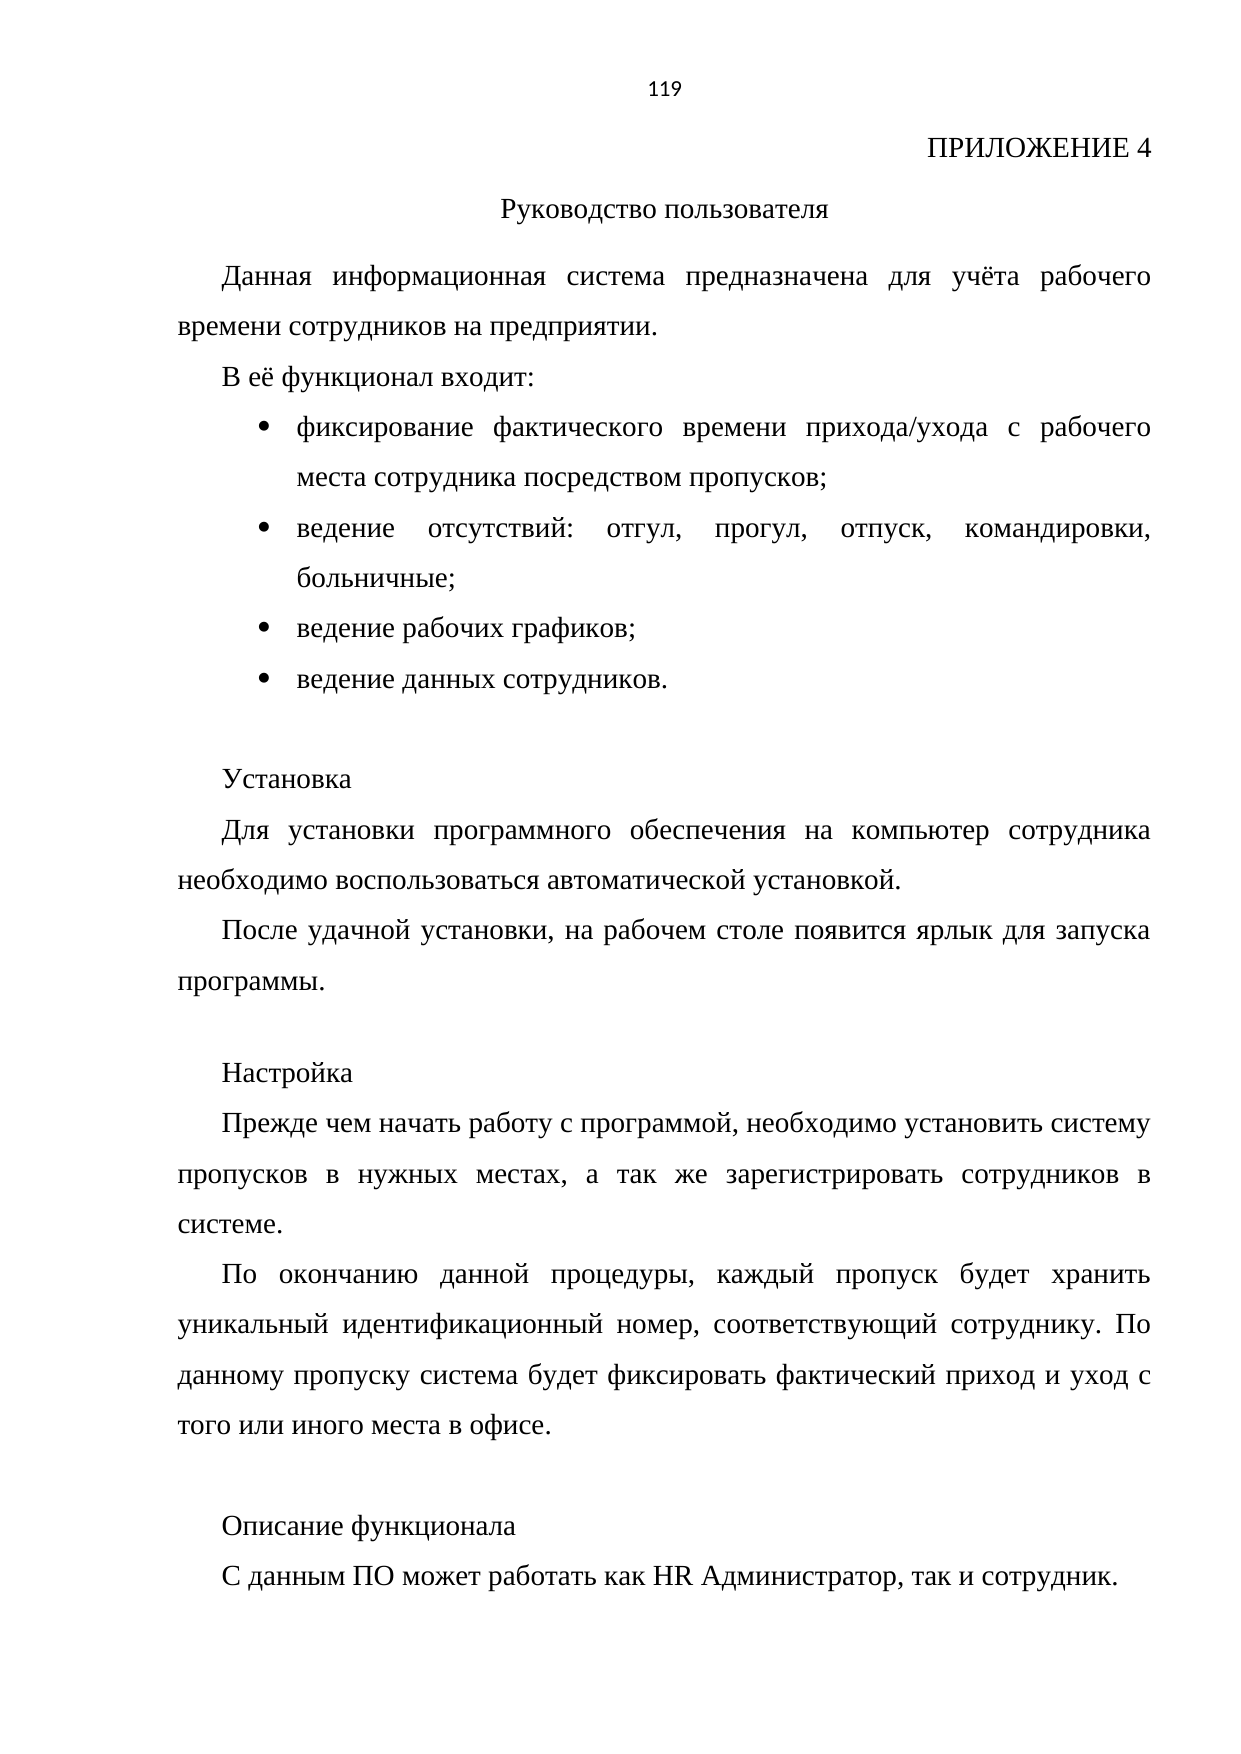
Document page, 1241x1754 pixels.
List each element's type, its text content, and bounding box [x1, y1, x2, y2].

text Установка [177, 762, 1152, 795]
text Данная информационная система предназначена для учёта рабочего времени сотрудников на предприятии. [177, 258, 1152, 342]
list ведение рабочих графиков; [259, 610, 1152, 644]
text С данным ПО может работать как HR Администратор, так и сотрудник. [177, 1558, 1152, 1592]
text По окончанию данной процедуры, каждый пропуск будет хранить уникальный идентификационный номер, соответствующий сотруднику. По данному пропуску система будет фиксировать фактический приход и уход с того или иного места в офисе. [177, 1256, 1152, 1441]
text В её функционал входит: [177, 359, 1152, 392]
subtitle Руководство пользователя [177, 191, 1152, 224]
text Описание функционала [177, 1508, 1152, 1541]
list ведение данных сотрудников. [259, 661, 1152, 694]
list ведение отсутствий: отгул, прогул, отпуск, командировки, больничные; [259, 510, 1152, 594]
text ПРИЛОЖЕНИЕ 4 [177, 130, 1152, 163]
text Для установки программного обеспечения на компьютер сотрудника необходимо воспользоваться автоматической установкой. [177, 812, 1152, 896]
text После удачной установки, на рабочем столе появится ярлык для запуска программы. [177, 912, 1152, 996]
text Настройка [177, 1055, 1152, 1089]
list фиксирование фактического времени прихода/ухода с рабочего места сотрудника посредством пропусков; [259, 409, 1152, 493]
text Прежде чем начать работу с программой, необходимо установить систему пропусков в нужных местах, а так же зарегистрировать сотрудников в системе. [177, 1105, 1152, 1239]
